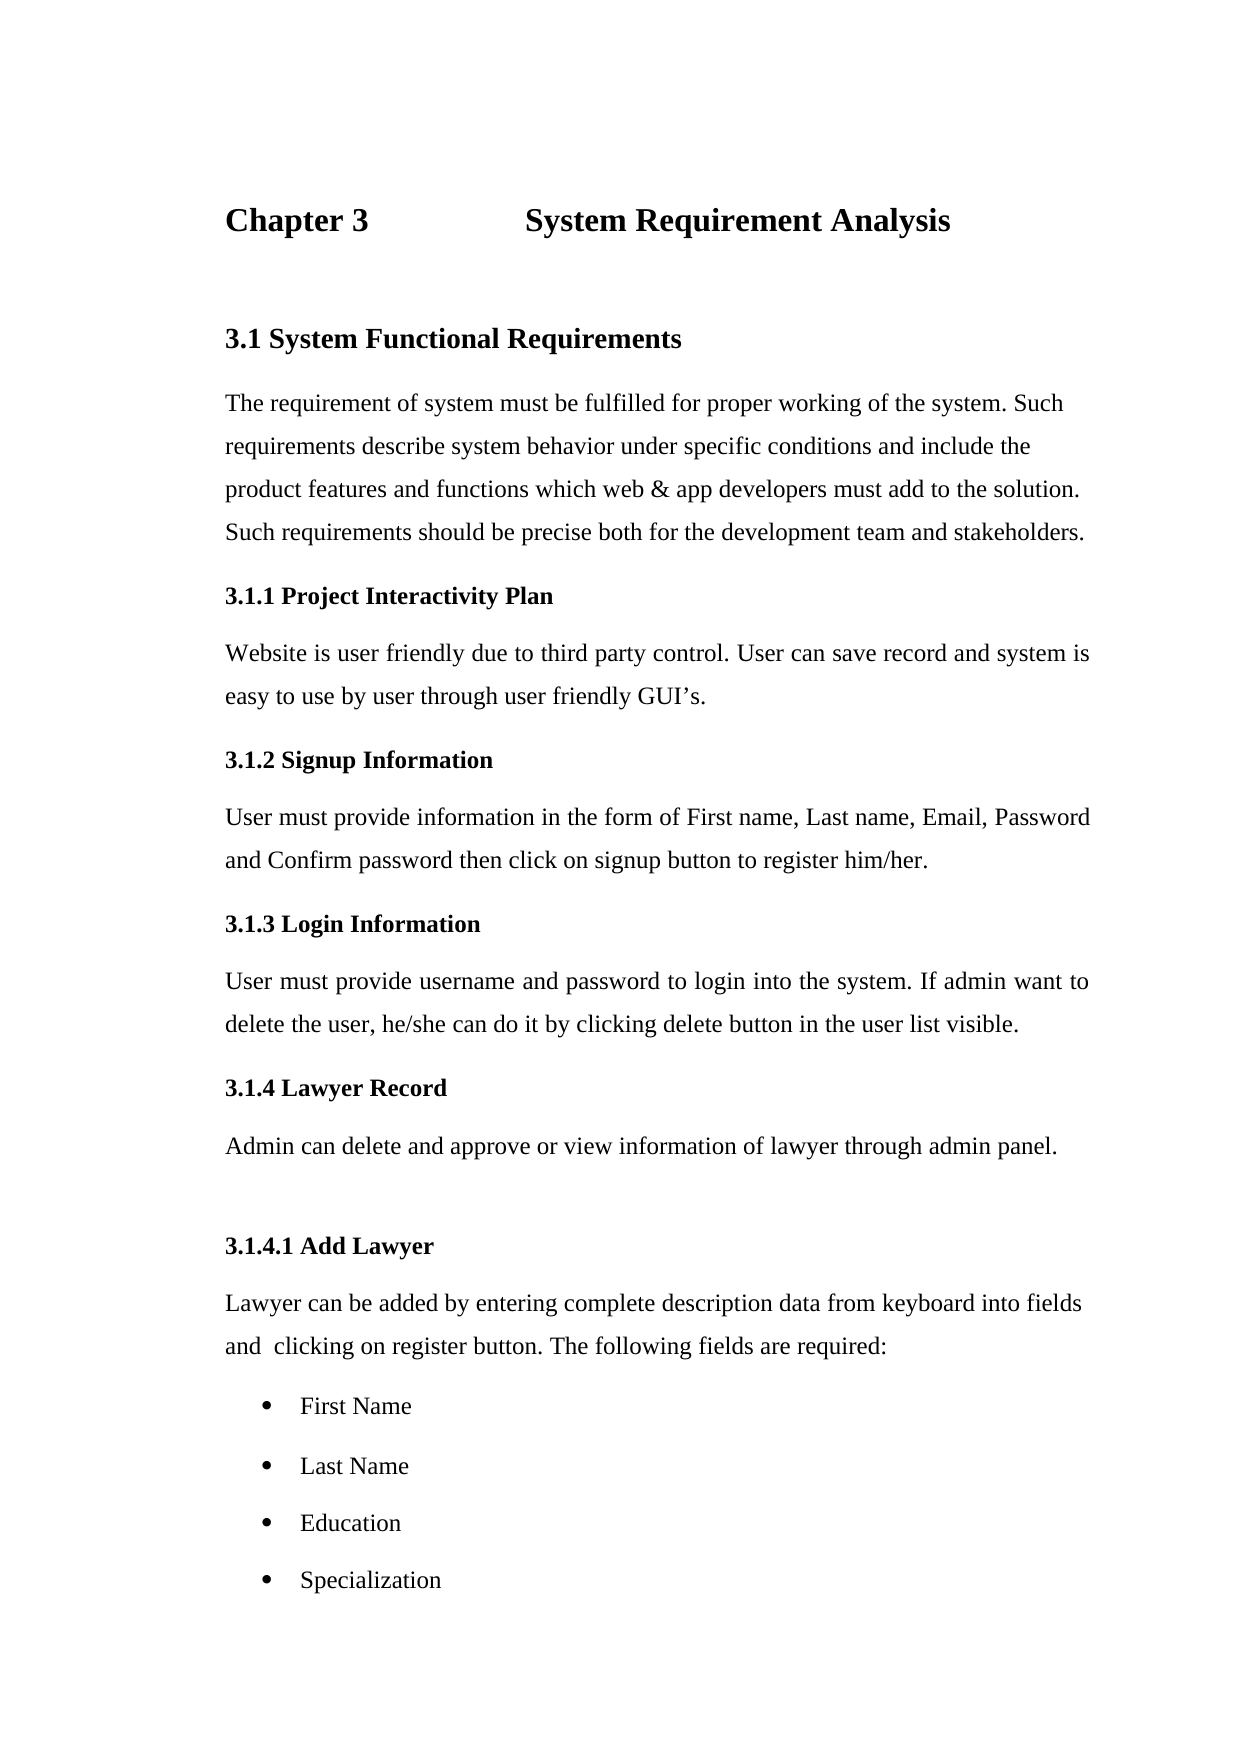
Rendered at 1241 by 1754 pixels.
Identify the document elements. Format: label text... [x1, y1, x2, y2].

list Specialization [262, 1565, 1090, 1594]
subtitle 3.1.4 Lawyer Record [225, 1073, 1090, 1102]
subtitle 3.1.3 Login Information [225, 909, 1090, 938]
list Last Name [262, 1451, 1090, 1479]
list Education [262, 1508, 1090, 1537]
text The requirement of system must be fulfilled for proper working of the system. Such requirements describe system behavior under specific conditions and include the product features and functions which web & app developers must add to the solution. Such requirements should be precise both for the development team and stakeholders. [225, 388, 1090, 546]
list First Name [262, 1391, 1090, 1419]
subtitle 3.1 System Functional Requirements [225, 321, 1090, 355]
text Lawyer can be added by entering complete description data from keyboard into fields and clicking on register button. The following fields are required: [225, 1288, 1090, 1360]
text User must provide username and password to login into the system. If admin want to delete the user, he/she can do it by clicking delete button in the user list visible. [225, 966, 1090, 1038]
text 3.1.4.1 Add Lawyer [225, 1231, 1090, 1260]
subtitle 3.1.1 Project Interactivity Plan [225, 581, 1090, 610]
subtitle 3.1.2 Signup Information [225, 745, 1090, 774]
subtitle Chapter 3 System Requirement Analysis [225, 200, 1090, 238]
text Admin can delete and approve or view information of lawyer through admin panel. [225, 1131, 1090, 1159]
text Website is user friendly due to third party control. User can save record and system is easy to use by user through user friendly GUI’s. [225, 638, 1090, 710]
text User must provide information in the form of First name, Last name, Email, Password and Confirm password then click on signup button to register him/her. [225, 802, 1090, 874]
